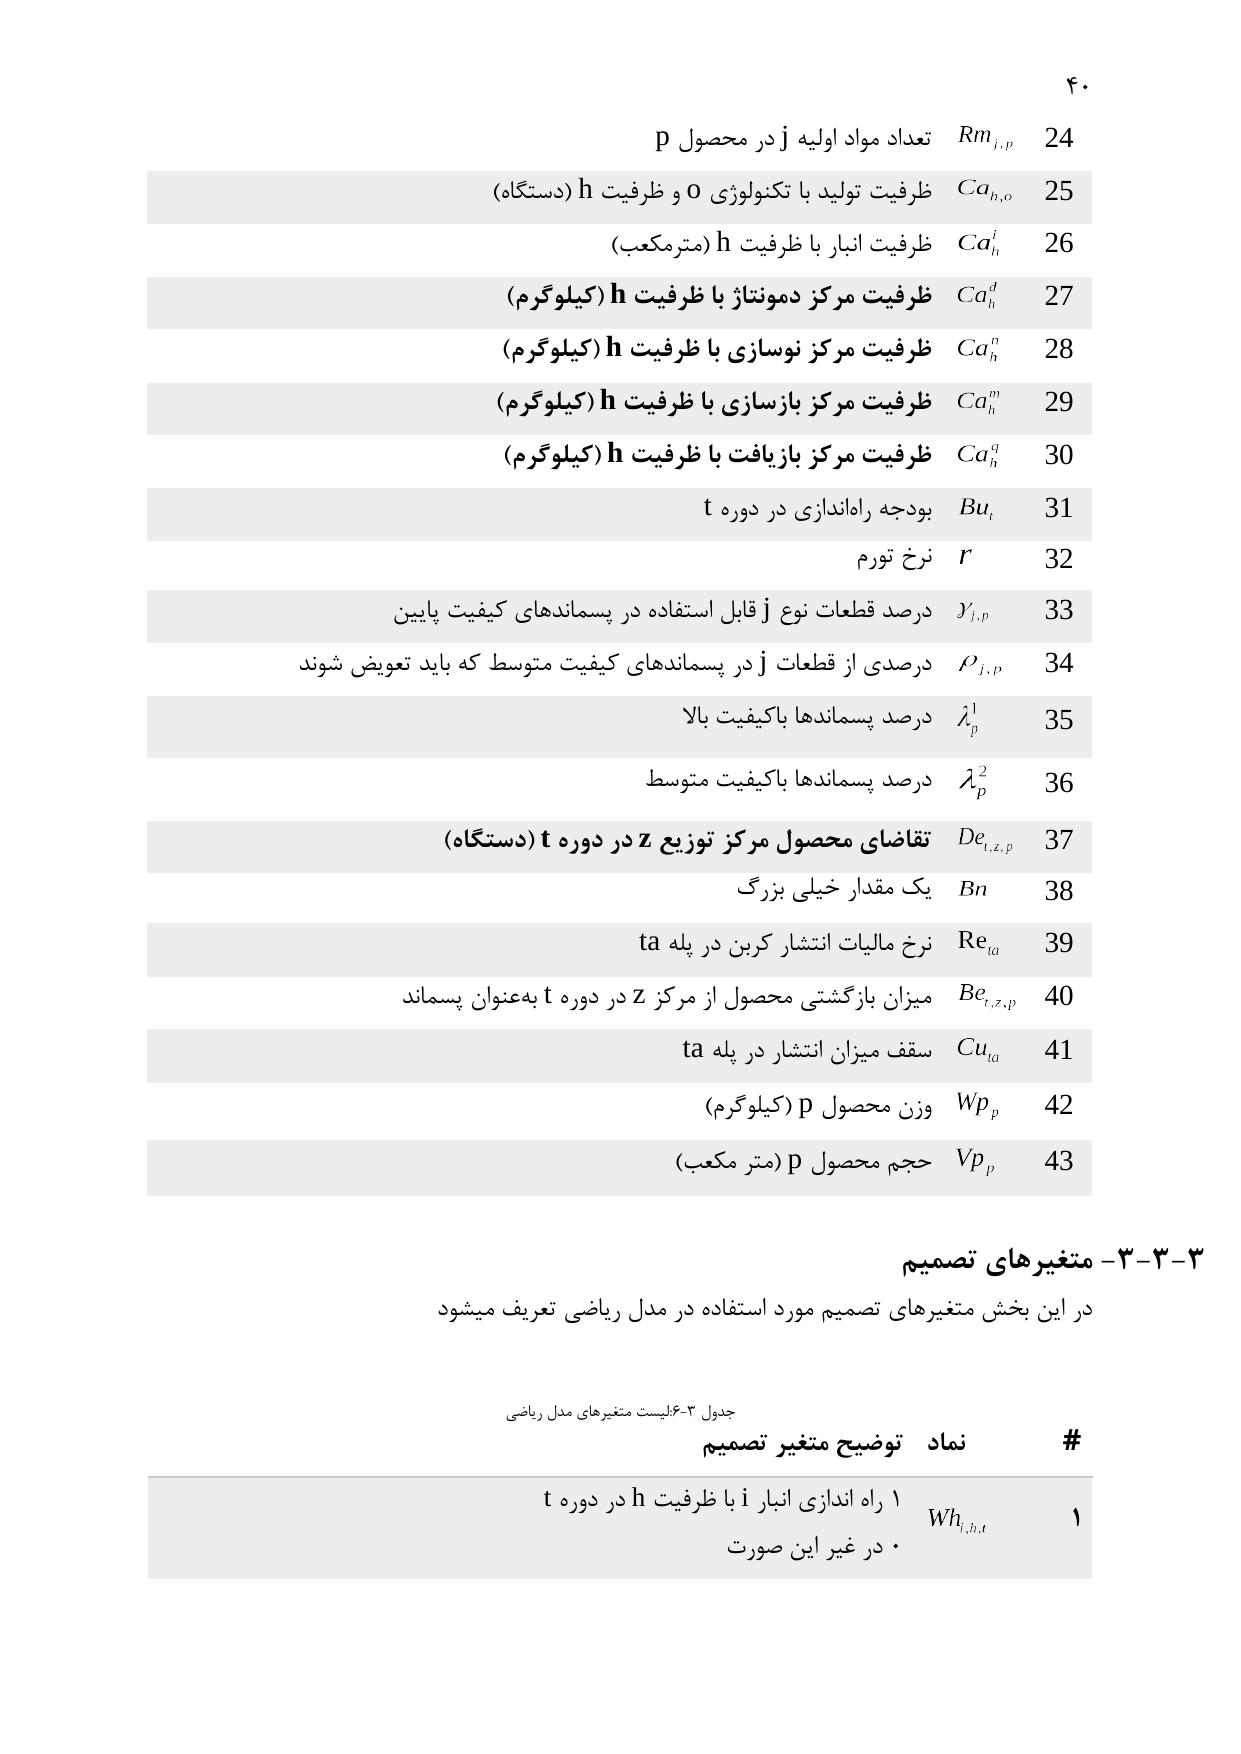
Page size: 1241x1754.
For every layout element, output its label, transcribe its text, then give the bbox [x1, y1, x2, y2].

table_cell 39 [1033, 923, 1092, 977]
table_cell [943, 643, 1033, 696]
table_cell [943, 435, 1033, 488]
table_cell 42 [1033, 1084, 1092, 1139]
table_header توضیح متغیر تصمیم [148, 1432, 914, 1476]
table_cell درصد پسماندها باکیفیت بالا [147, 696, 943, 758]
table_cell [943, 874, 1033, 922]
table_cell وزن محصول p (کیلوگرم) [147, 1084, 943, 1139]
table_cell نرخ تورم [147, 541, 943, 590]
table_cell 32 [1033, 541, 1092, 590]
table_cell [943, 1140, 1033, 1196]
table_cell نرخ مالیات انتشار کربن در پله ta [147, 923, 943, 977]
table_cell تقاضای محصول مرکز توزیع z در دوره t (دستگاه) [147, 821, 943, 873]
table_cell حجم محصول p (متر مکعب) [147, 1140, 943, 1196]
table_cell [943, 541, 1033, 590]
table_cell 40 [1033, 977, 1092, 1029]
table_cell 31 [1033, 488, 1092, 541]
table_cell بودجه راه‌اندازی در دوره t [147, 488, 943, 541]
table_cell [943, 696, 1033, 758]
table_cell 41 [1033, 1029, 1092, 1083]
table_cell [943, 977, 1033, 1029]
table_cell ظرفیت مرکز نوسازی با ظرفیت h (کیلوگرم) [147, 330, 943, 382]
table_cell درصدی از قطعات j در پسماندهای کیفیت متوسط که باید تعویض شوند [147, 643, 943, 696]
table_cell 28 [1033, 330, 1092, 382]
table_cell 33 [1033, 590, 1092, 643]
table_cell [943, 590, 1033, 643]
table_cell ظرفیت مرکز بازیافت با ظرفیت h (کیلوگرم) [147, 435, 943, 488]
table_cell [943, 224, 1033, 277]
table_cell 29 [1033, 383, 1092, 435]
table_cell [943, 330, 1033, 382]
table_cell ظرفیت مرکز دمونتاژ با ظرفیت h (کیلوگرم) [147, 277, 943, 329]
table_cell 38 [1033, 874, 1092, 922]
table_cell 35 [1033, 696, 1092, 758]
table_cell [943, 821, 1033, 873]
table_cell [943, 1029, 1033, 1083]
table_cell [943, 1084, 1033, 1139]
table_header نماد [914, 1432, 1034, 1476]
table_cell ظرفیت انبار با ظرفیت h (مترمکعب) [147, 224, 943, 277]
table_cell 25 [1033, 171, 1092, 224]
table_cell درصد پسماندها باکیفیت متوسط [147, 758, 943, 821]
table_cell یک مقدار خیلی بزرگ [147, 874, 943, 922]
table_header # [1034, 1432, 1092, 1476]
table_cell 30 [1033, 435, 1092, 488]
table_cell 36 [1033, 758, 1092, 821]
table_cell 34 [1033, 643, 1092, 696]
table_cell [943, 118, 1033, 171]
table_cell [943, 383, 1033, 435]
subtitle متغیرهای تصمیم [148, 1247, 1092, 1280]
text در این بخش متغیرهای تصمیم مورد استفاده در مدل ریاضی تعریف میشود [148, 1297, 1092, 1326]
table_cell ظرفیت تولید با تکنولوژی o و ظرفیت h (دستگاه) [147, 171, 943, 224]
table_cell [943, 758, 1033, 821]
table_cell 37 [1033, 821, 1092, 873]
table_cell [914, 1478, 1034, 1579]
table_cell 1 [1034, 1478, 1092, 1579]
table_cell [943, 488, 1033, 541]
table_cell درصد قطعات نوع j قابل استفاده در پسماندهای کیفیت پایین [147, 590, 943, 643]
table_cell ظرفیت مرکز بازسازی با ظرفیت h (کیلوگرم) [147, 383, 943, 435]
table_cell [943, 277, 1033, 329]
table_cell 24 [1033, 118, 1092, 171]
table_cell 27 [1033, 277, 1092, 329]
table_cell 1 راه اندازی انبار i با ظرفیت h در دوره t 0 در غیر این صورت [148, 1478, 914, 1579]
table_cell 26 [1033, 224, 1092, 277]
table_cell میزان بازگشتی محصول از مرکز z در دوره t به‌عنوان پسماند [147, 977, 943, 1029]
table_cell 43 [1033, 1140, 1092, 1196]
table_cell سقف میزان انتشار در پله ta [147, 1029, 943, 1083]
table_cell تعداد مواد اولیه j در محصول p [147, 118, 943, 171]
table_cell [943, 171, 1033, 224]
table_cell [943, 923, 1033, 977]
